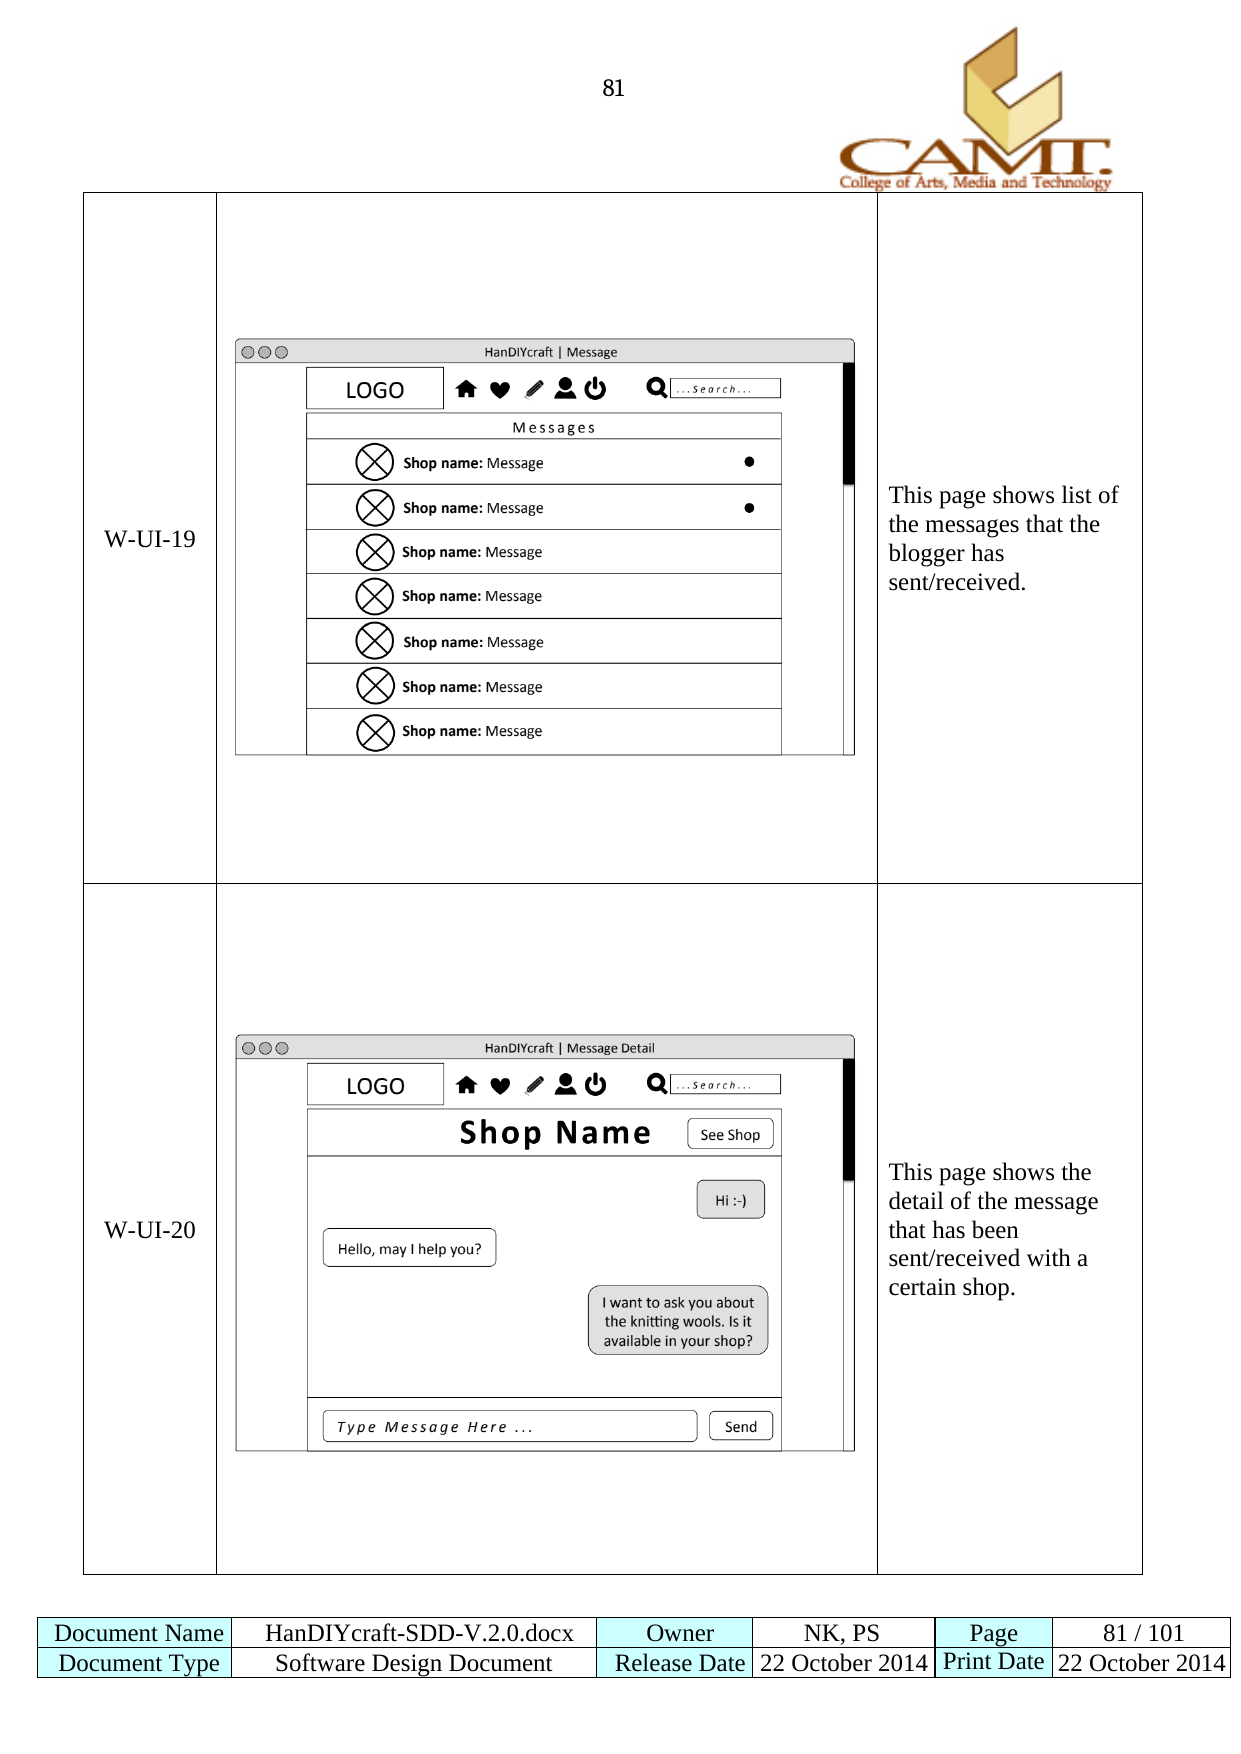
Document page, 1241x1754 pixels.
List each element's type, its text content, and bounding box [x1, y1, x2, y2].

table_cell [217, 193, 877, 883]
table_cell This page shows list of the messages that the blogger has sent/received. [878, 193, 1142, 883]
table_cell W-UI-20 [84, 884, 216, 1574]
table_cell [217, 884, 877, 1574]
table_cell W-UI-19 [84, 193, 216, 883]
picture [755, 18, 1221, 207]
table_cell This page shows the detail of the message that has been sent/received with a certain shop. [878, 884, 1142, 1574]
